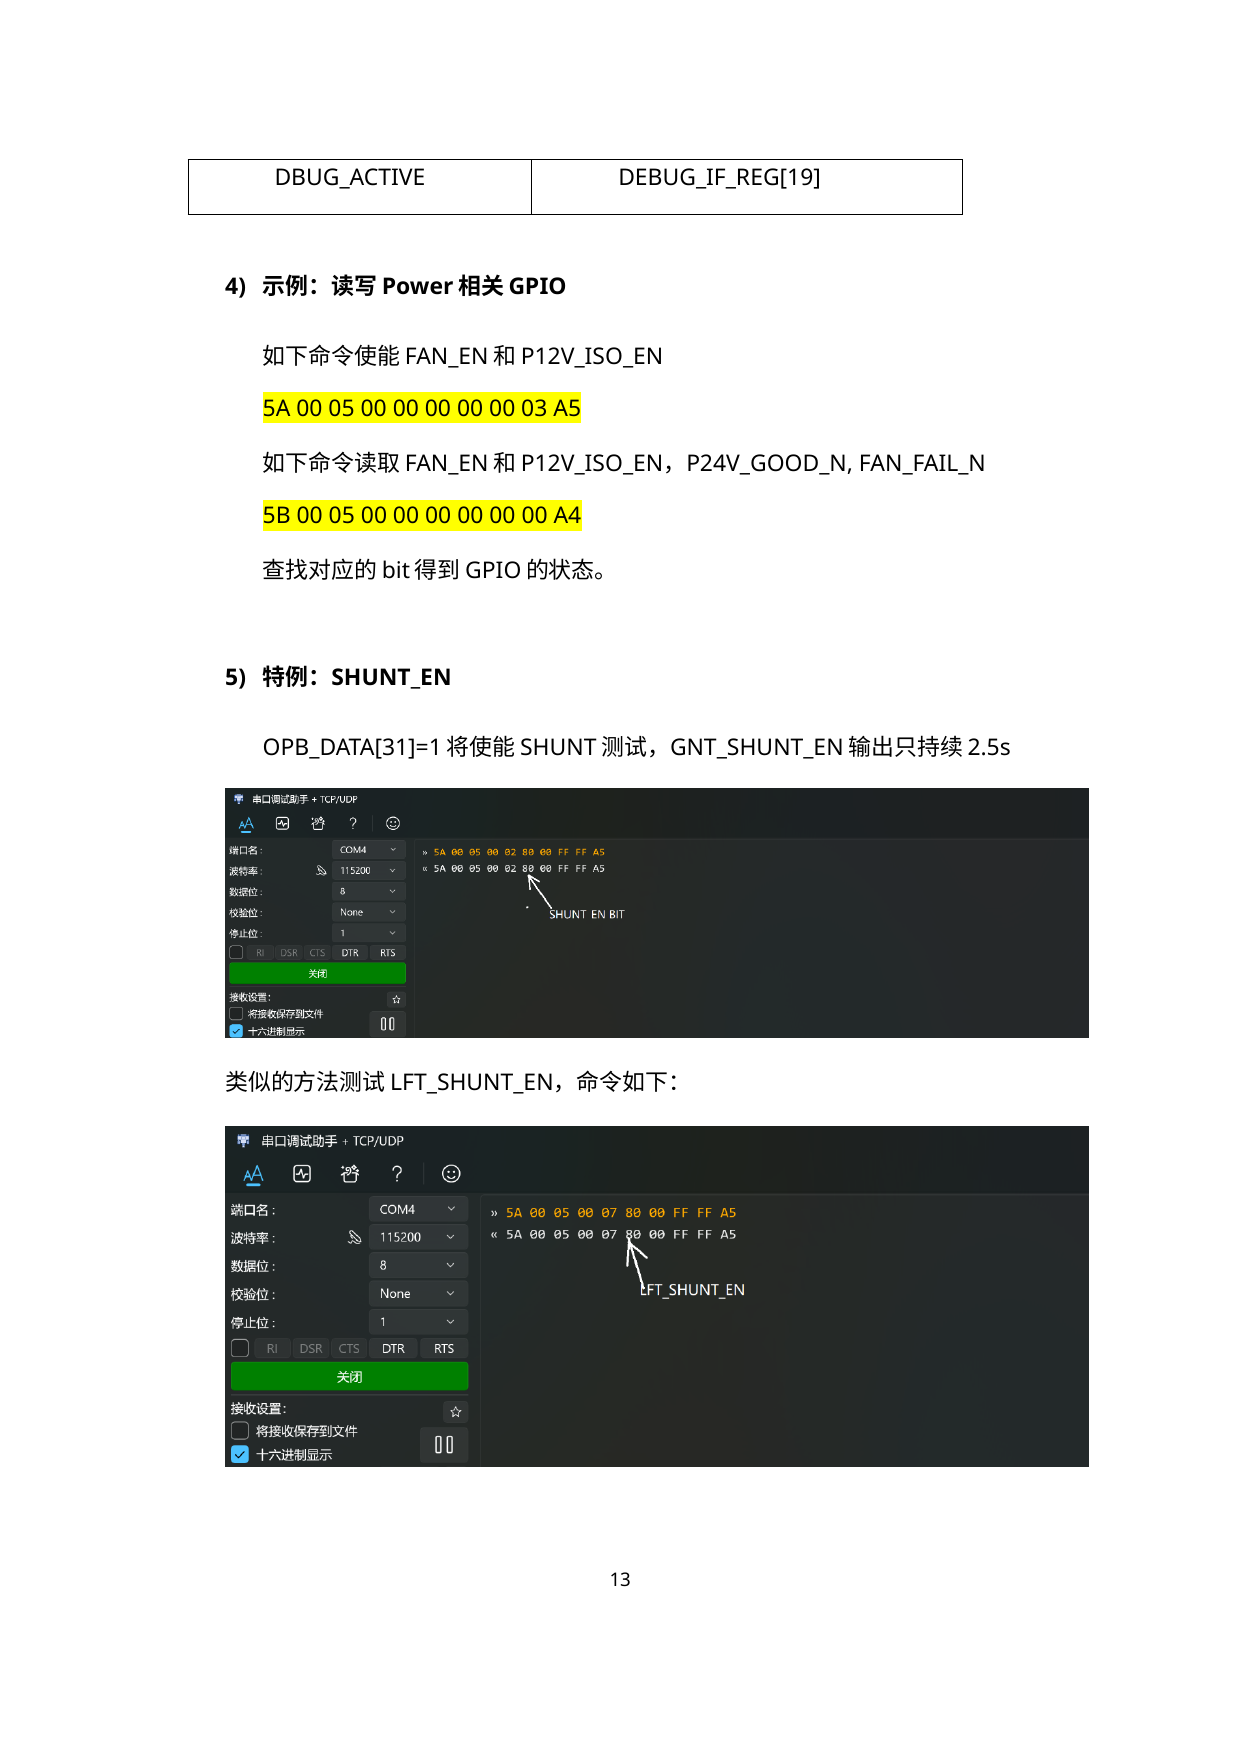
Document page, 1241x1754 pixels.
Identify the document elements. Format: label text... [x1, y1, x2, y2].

table_cell DBUG_ACTIVE [189, 160, 531, 213]
picture [225, 788, 1089, 1038]
list 类似的方法测试LFT_SHUNT_EN，命令如下： [225, 1048, 1053, 1113]
list 查找对应的bit得到GPIO的状态。 [262, 536, 1053, 601]
list OPB_DATA[31]=1将使能SHUNT测试，GNT_SHUNT_EN输出只持续2.5s [262, 713, 1053, 778]
list 5A 00 05 00 00 00 00 00 03 A5 [262, 392, 1053, 424]
list 如下命令读取FAN_EN和P12V_ISO_EN，P24V_GOOD_N, FAN_FAIL_N [262, 429, 1053, 494]
list 示例：读写Power相关GPIO [225, 252, 1053, 317]
list 特例：SHUNT_EN [225, 643, 1053, 708]
list 5B 00 05 00 00 00 00 00 00 A4 [262, 499, 1053, 531]
table_cell DEBUG_IF_REG[19] [532, 160, 962, 213]
list 如下命令使能FAN_EN和P12V_ISO_EN [262, 322, 1053, 387]
picture [225, 1126, 1089, 1467]
